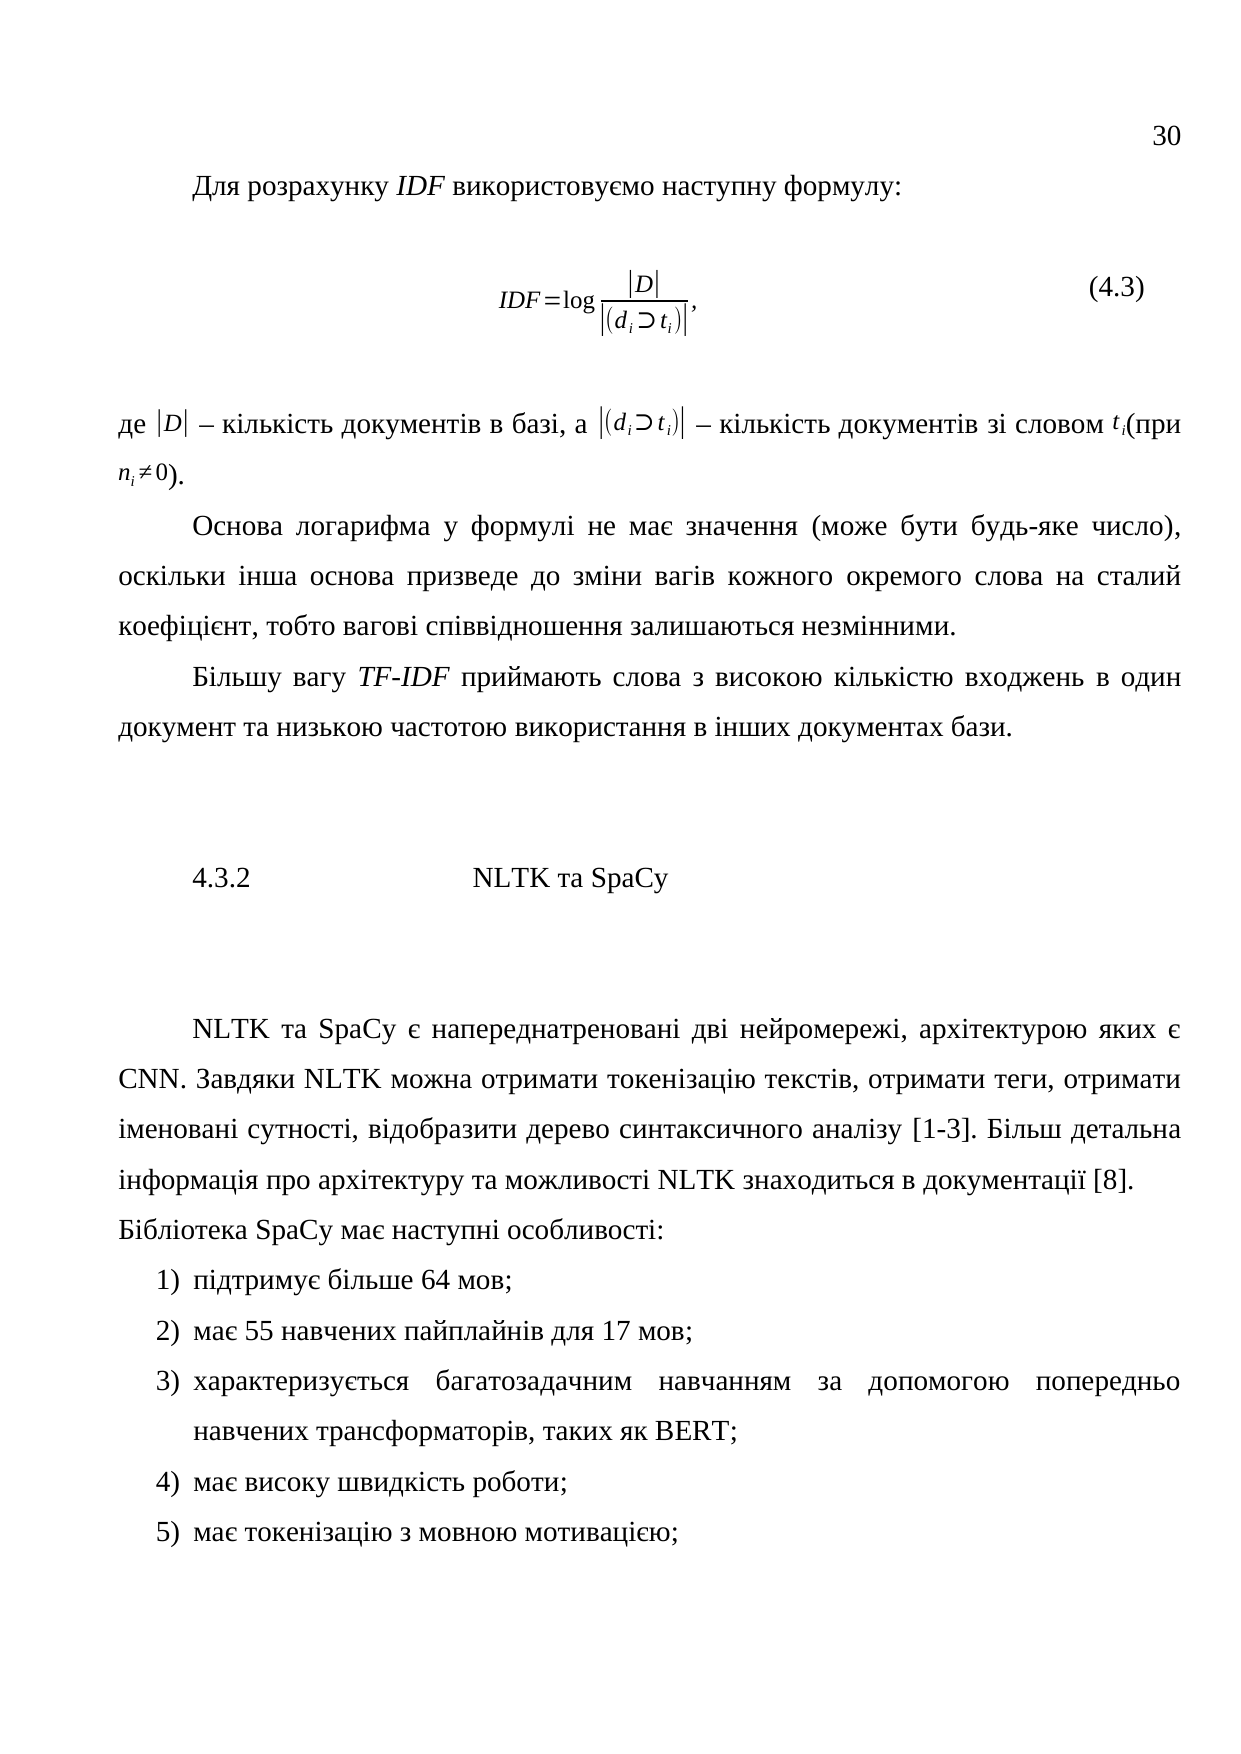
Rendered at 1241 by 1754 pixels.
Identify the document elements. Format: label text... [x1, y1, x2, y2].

text Основа логарифма у формулі не має значення (може бути будь-яке число), оскільки інша основа призведе до зміни вагів кожного окремого слова на сталий коефіцієнт, тобто вагові співвідношення залишаються незмінними. [118, 508, 1181, 558]
text Основа логарифма у формулі не має значення (може бути будь-яке число), оскільки інша основа призведе до зміни вагів кожного окремого слова на сталий коефіцієнт, тобто вагові співвідношення залишаються незмінними. [118, 592, 1181, 642]
list має токенізацію з мовною мотивацією; [156, 1514, 1181, 1547]
text Більшу вагу TF-IDF приймають слова з високою кількістю входжень в один документ та низькою частотою використання в інших документах бази. [118, 659, 1181, 742]
text Для розрахунку IDF використовуємо наступну формулу: [118, 168, 1181, 202]
list характеризується багатозадачним навчанням за допомогою попередньо навчених трансформаторів, таких як BERT; [156, 1363, 1181, 1447]
text де – кількість документів в базі, а – кількість документів зі словом (при ). [118, 405, 1181, 491]
table_header [118, 269, 1077, 355]
text Бібліотека SpaCy має наступні особливості: [118, 1212, 1181, 1246]
subtitle NLTK та SpaCy [118, 860, 1181, 893]
list має 55 навчених пайплайнів для 17 мов; [156, 1313, 1181, 1346]
list підтримує більше 64 мов; [156, 1262, 1181, 1296]
list має високу швидкість роботи; [156, 1464, 1181, 1497]
text NLTK та SpaCy є напереднатреновані дві нейромережі, архітектурою яких є CNN. Завдяки NLTK можна отримати токенізацію текстів, отримати теги, отримати іменовані сутності, відобразити дерево синтаксичного аналізу [1-3]. Більш детальна інформація про архітектуру та можливості NLTK знаходиться в документації [8]. [118, 1011, 1181, 1195]
table_header (4.3) [1078, 269, 1180, 355]
